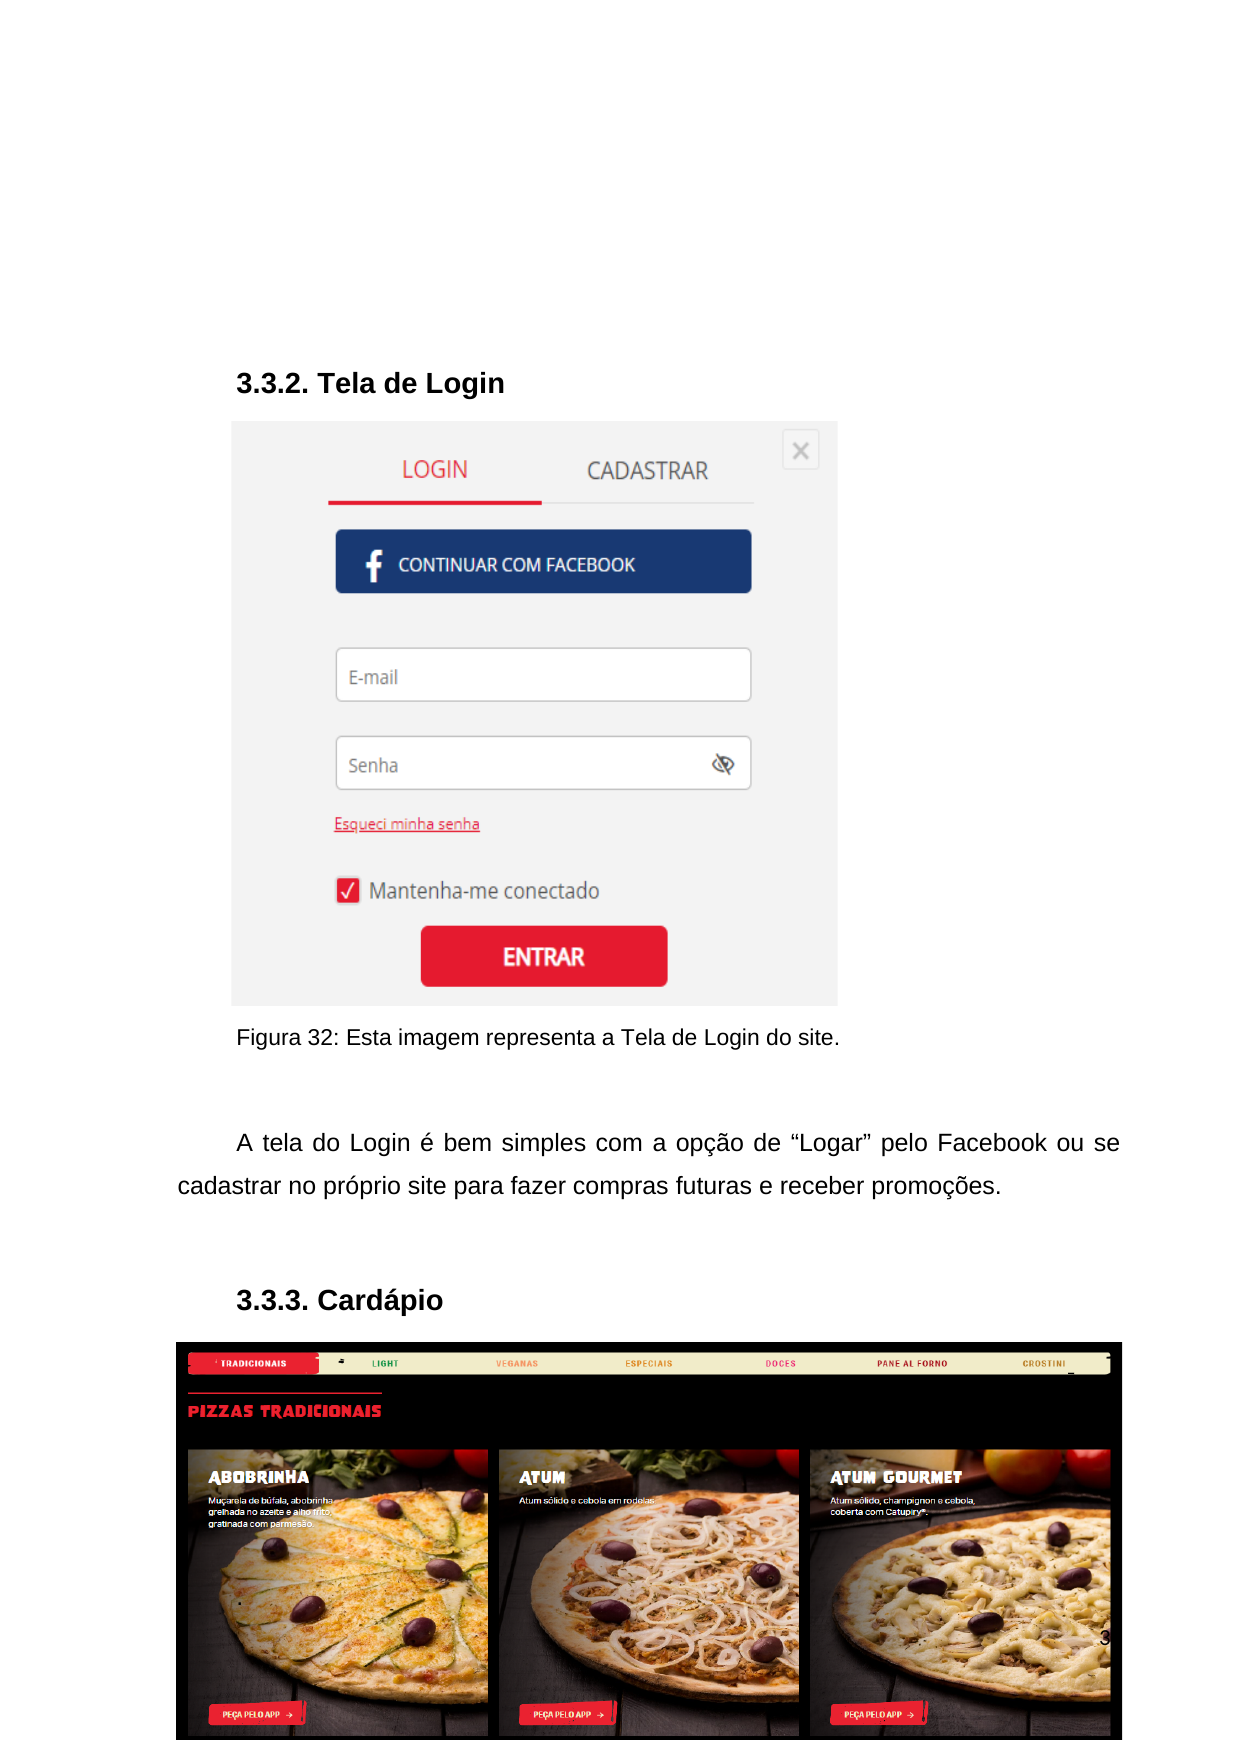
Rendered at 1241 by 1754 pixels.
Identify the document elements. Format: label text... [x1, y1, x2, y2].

subtitle 3.3.3. Cardápio [177, 1282, 1122, 1316]
picture [176, 1342, 1123, 1740]
text A tela do Login é bem simples com a opção de “Logar” pelo Facebook ou se cadastrar no próprio site para fazer compras futuras e receber promoções. [177, 1128, 1122, 1200]
picture [231, 421, 838, 1006]
subtitle 3.3.2. Tela de Login [177, 366, 1122, 399]
text Figura 32: Esta imagem representa a Tela de Login do site. [177, 1024, 1122, 1051]
text . [177, 1582, 1122, 1611]
